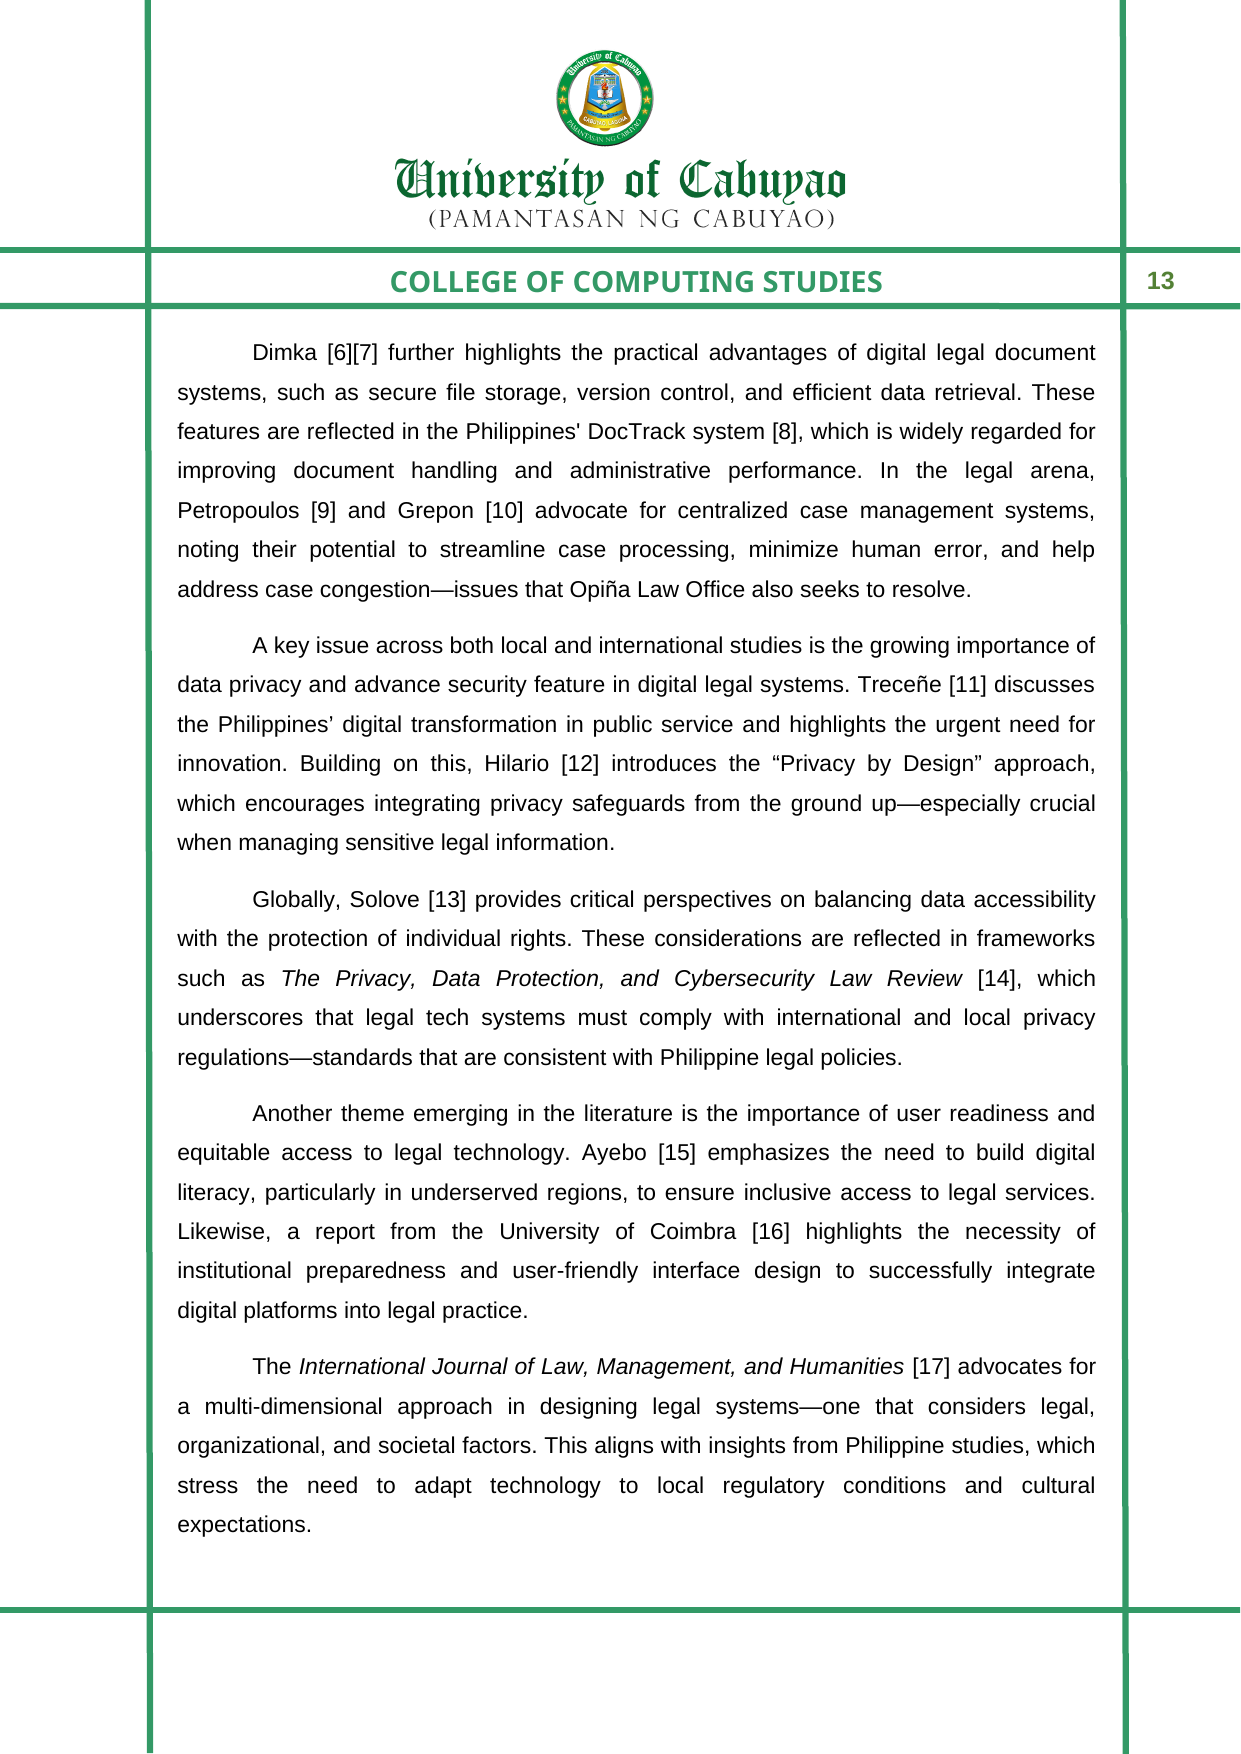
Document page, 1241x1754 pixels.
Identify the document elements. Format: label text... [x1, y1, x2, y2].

text Another theme emerging in the literature is the importance of user readiness and equitable access to legal technology. Ayebo [15] emphasizes the need to build digital literacy, particularly in underserved regions, to ensure inclusive access to legal services. Likewise, a report from the University of Coimbra [16] highlights the necessity of institutional preparedness and user-friendly interface design to successfully integrate digital platforms into legal practice. [177, 1099, 1096, 1323]
picture [716, 276, 722, 287]
picture [414, 275, 425, 287]
picture [824, 275, 832, 287]
picture [152, 253, 1089, 287]
text Globally, Solove [13] provides critical perspectives on balancing data accessibility with the protection of individual rights. These considerations are reflected in frameworks such as The Privacy, Data Protection, and Cybersecurity Law Review [14], which underscores that legal tech systems must comply with international and local privacy regulations—standards that are consistent with Philippine legal policies. [177, 886, 1096, 1070]
picture [620, 276, 624, 287]
text A key issue across both local and international studies is the growing importance of data privacy and advance security feature in digital legal systems. Treceñe [11] discusses the Philippines’ digital transformation in public service and highlights the urgent need for innovation. Building on this, Hilario [12] introduces the “Privacy by Design” approach, which encourages integrating privacy safeguards from the ground up—especially crucial when managing sensitive legal information. [177, 632, 1096, 856]
text The International Journal of Law, Management, and Humanities [17] advocates for a multi-dimensional approach in designing legal systems—one that considers legal, organizational, and societal factors. This aligns with insights from Philippine studies, which stress the need to adapt technology to local regulatory conditions and cultural expectations. [177, 1353, 1096, 1537]
picture [531, 275, 542, 287]
picture [151, 23, 1089, 247]
picture [631, 277, 635, 287]
picture [597, 275, 608, 287]
text Dimka [6][7] further highlights the practical advantages of digital legal document systems, such as secure file storage, version control, and efficient data retrieval. These features are reflected in the Philippines' DocTrack system [8], which is widely regarded for improving document handling and administrative performance. In the legal arena, Petropoulos [9] and Grepon [10] advocate for centralized case management systems, noting their potential to streamline case processing, minimize human error, and help address case congestion—issues that Opiña Law Office also seeks to resolve. [177, 339, 1096, 602]
